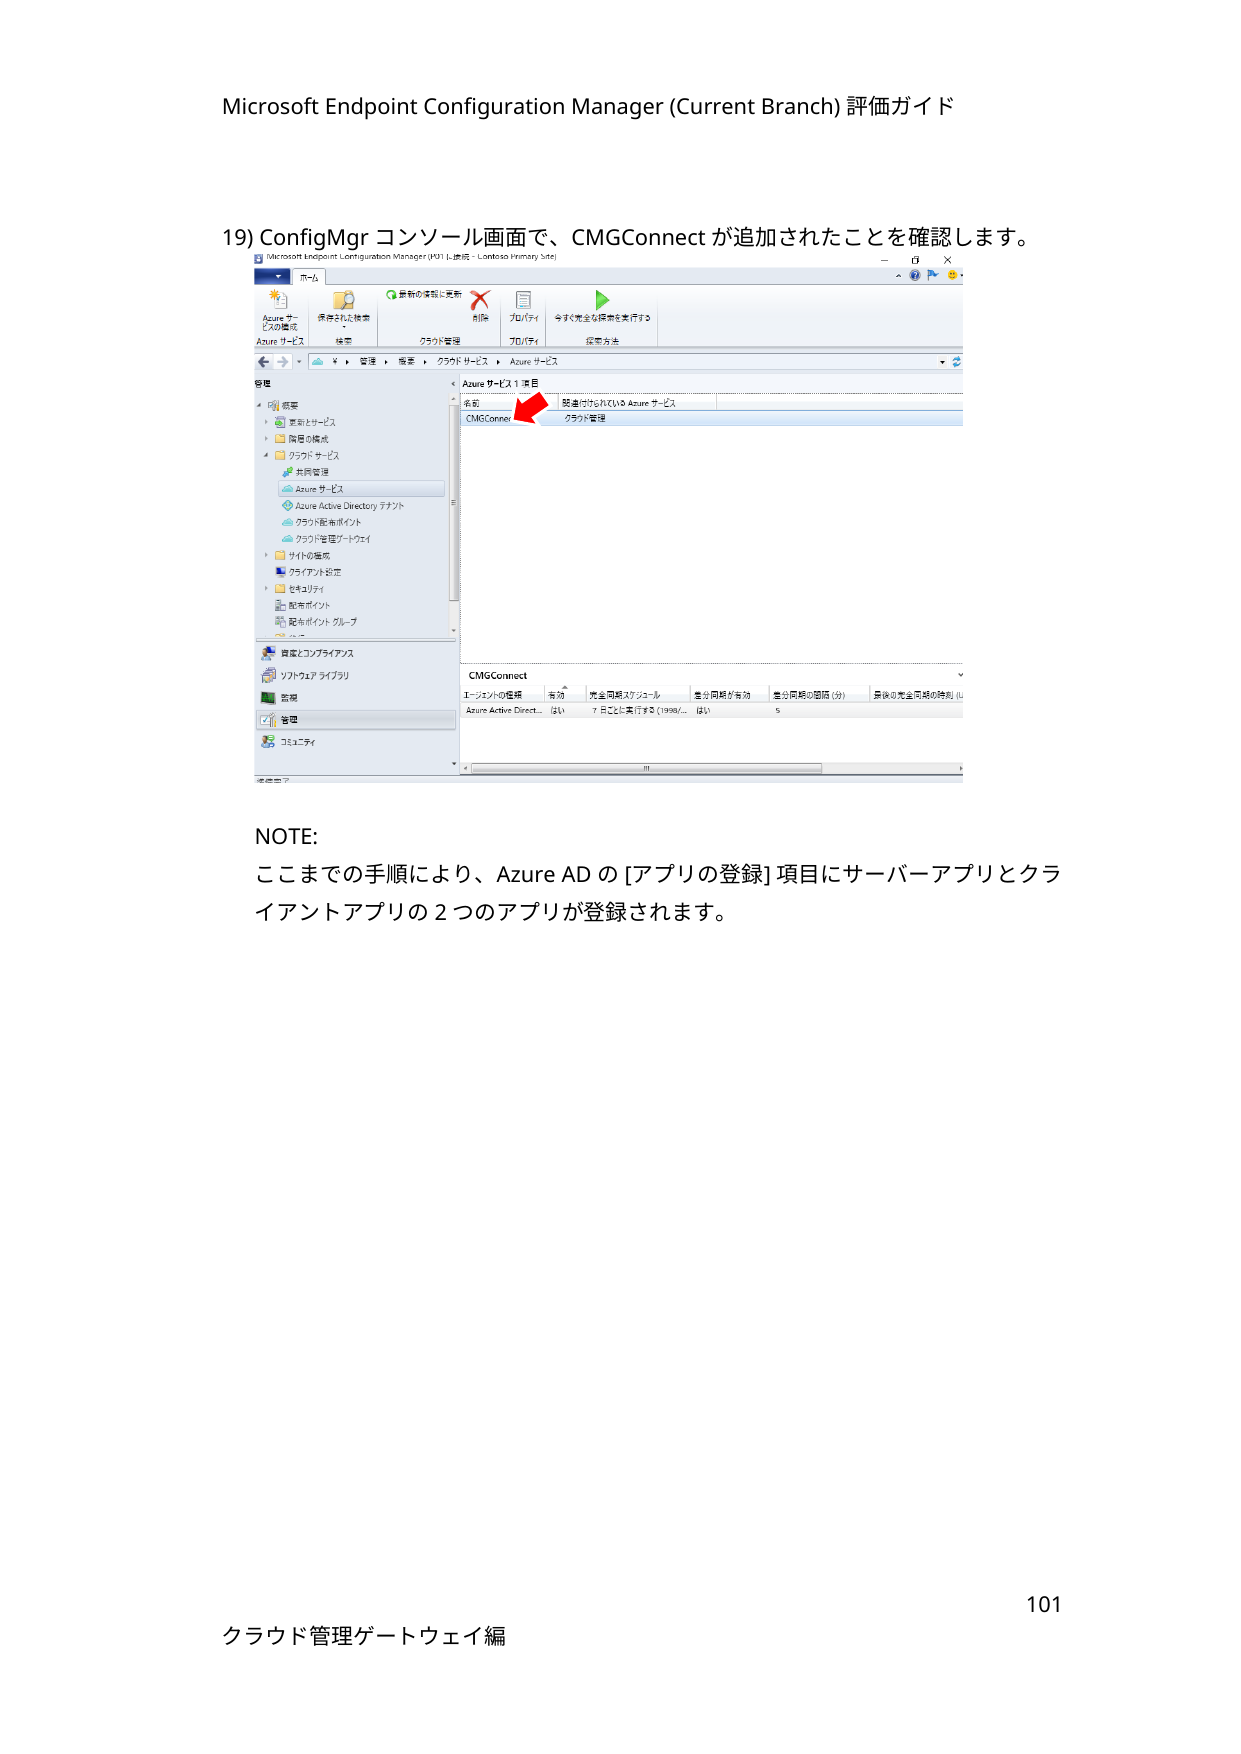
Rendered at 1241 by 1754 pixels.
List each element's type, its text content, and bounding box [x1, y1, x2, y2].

picture [254, 254, 963, 783]
text ここまでの手順により、Azure AD の [アプリの登録] 項目にサーバーアプリとクライアントアプリの 2 つのアプリが登録されます。 [254, 854, 1063, 929]
text NOTE: [254, 817, 1063, 854]
list ConfigMgr コンソール画面で、CMGConnect が追加されたことを確認します。 [222, 217, 1063, 254]
